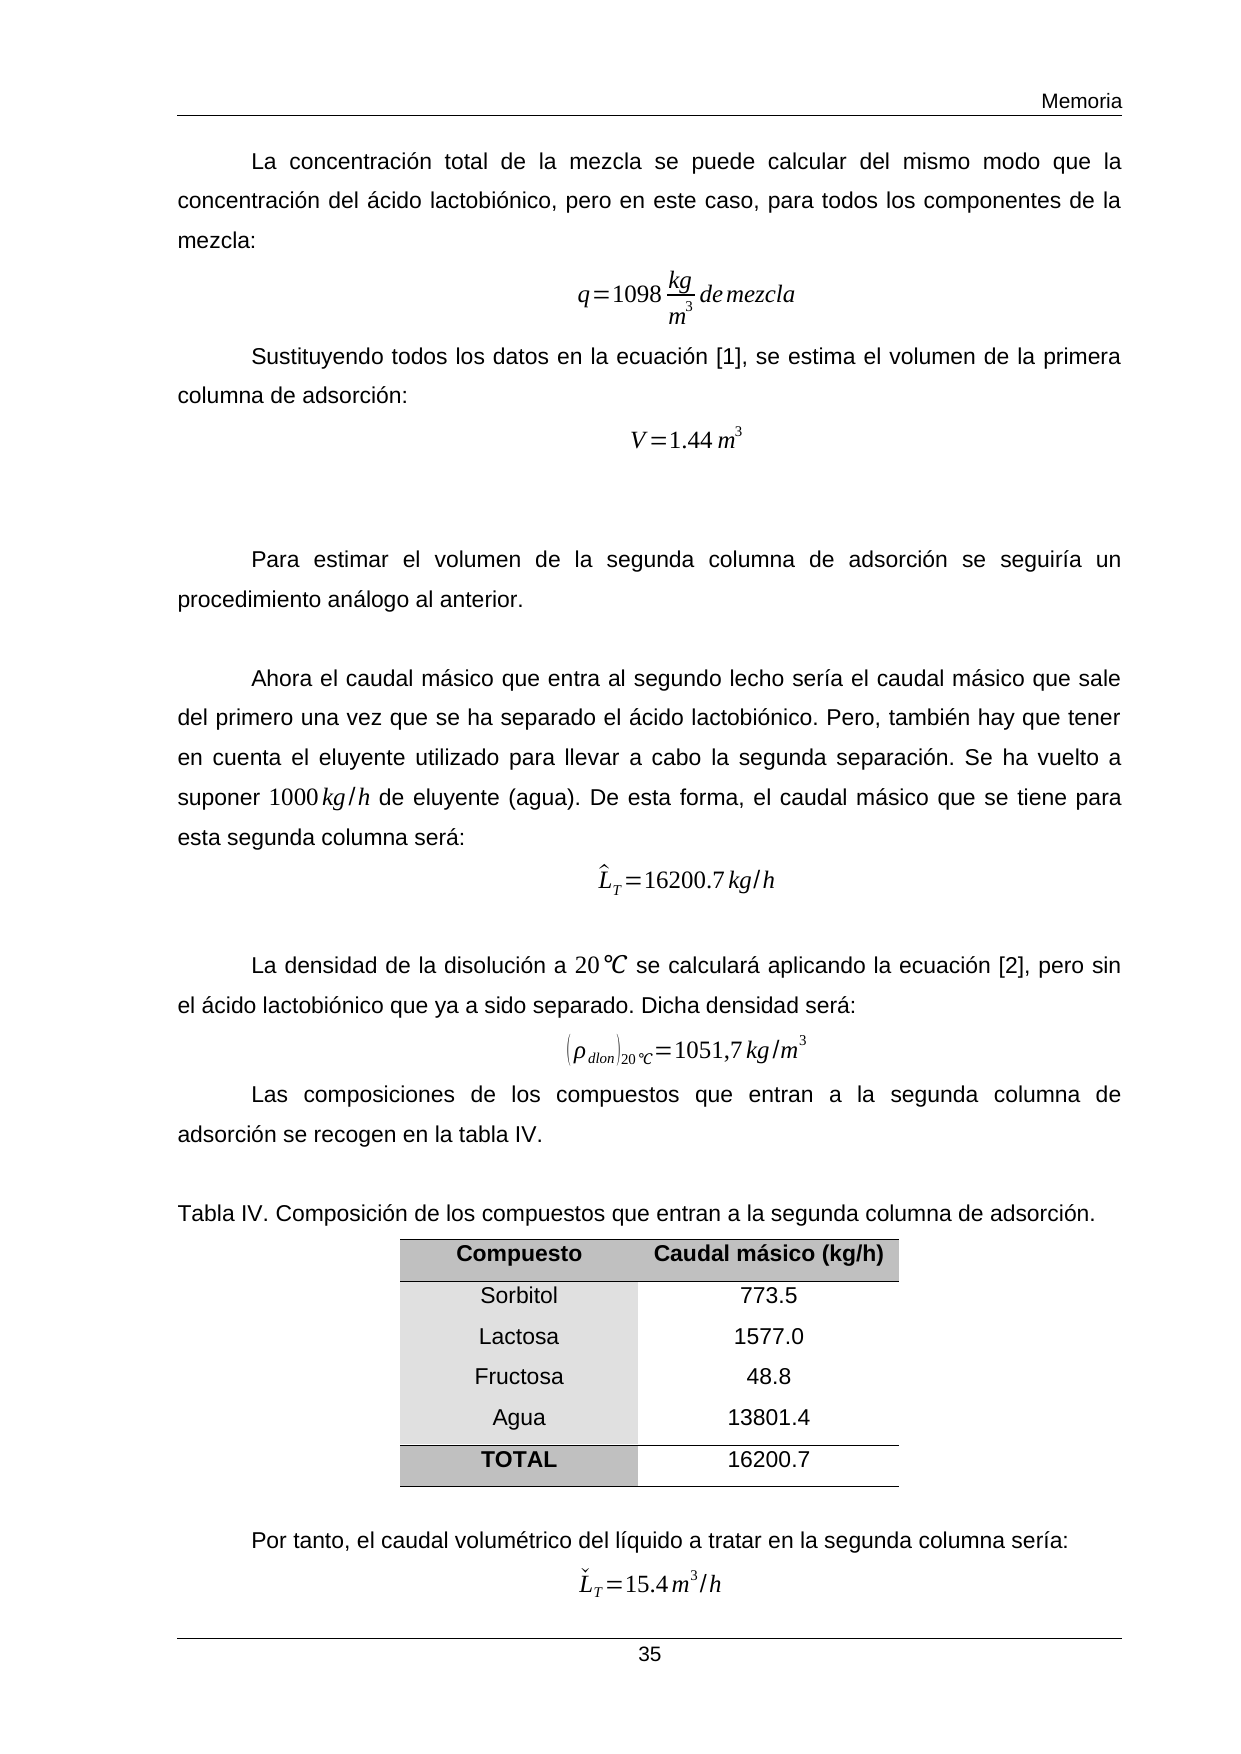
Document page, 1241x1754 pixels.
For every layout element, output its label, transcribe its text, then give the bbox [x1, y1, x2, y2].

table_cell 13801.4 [638, 1404, 899, 1444]
text Tabla IV. Composición de los compuestos que entran a la segunda columna de adsorción. [177, 1200, 1122, 1226]
text Por tanto, el caudal volumétrico del líquido a tratar en la segunda columna sería: [177, 1527, 1122, 1553]
text Las composiciones de los compuestos que entran a la segunda columna de adsorción se recogen en la tabla IV. [177, 1081, 1122, 1147]
table_cell 16200.7 [638, 1446, 899, 1486]
text La concentración total de la mezcla se puede calcular del mismo modo que la concentración del ácido lactobiónico, pero en este caso, para todos los componentes de la mezcla: [177, 148, 1122, 253]
table_cell TOTAL [400, 1446, 638, 1486]
table_cell Fructosa [400, 1363, 638, 1404]
text Sustituyendo todos los datos en la ecuación [1], se estima el volumen de la primera columna de adsorción: [177, 343, 1122, 409]
table_header Caudal másico (kg/h) [638, 1240, 899, 1281]
table_cell Agua [400, 1404, 638, 1444]
table_cell Sorbitol [400, 1282, 638, 1323]
text La densidad de la disolución a se calculará aplicando la ecuación [2], pero sin el ácido lactobiónico que ya a sido separado. Dicha densidad será: [177, 951, 1122, 1018]
table_cell 1577.0 [638, 1323, 899, 1363]
table_header Compuesto [400, 1240, 638, 1281]
table_cell 773.5 [638, 1282, 899, 1323]
text Para estimar el volumen de la segunda columna de adsorción se seguiría un procedimiento análogo al anterior. [177, 546, 1122, 612]
text Ahora el caudal másico que entra al segundo lecho sería el caudal másico que sale del primero una vez que se ha separado el ácido lactobiónico. Pero, también hay que tener en cuenta el eluyente utilizado para llevar a cabo la segunda separación. Se ha vuelto a suponer de eluyente (agua). De esta forma, el caudal másico que se tiene para esta segunda columna será: [177, 665, 1122, 850]
table_cell 48.8 [638, 1363, 899, 1404]
table_cell Lactosa [400, 1323, 638, 1363]
